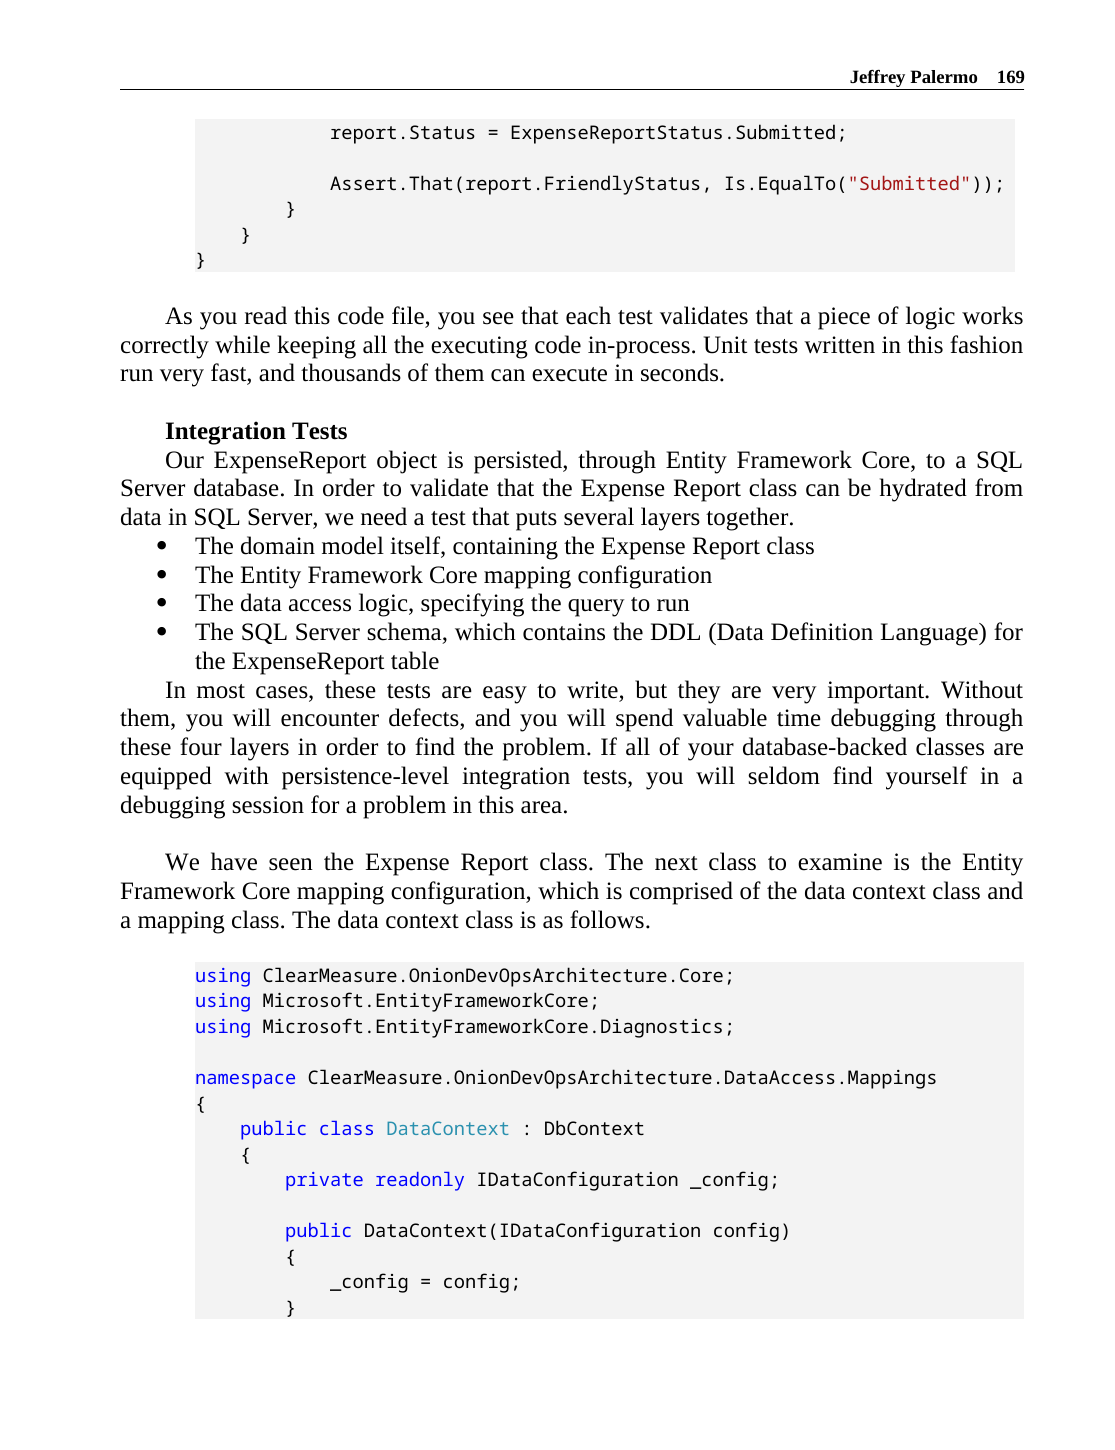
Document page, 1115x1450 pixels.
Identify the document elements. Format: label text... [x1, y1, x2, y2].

list The domain model itself, containing the Expense Report class [157, 531, 1024, 560]
text using Microsoft.EntityFrameworkCore.Diagnostics; [195, 1013, 1024, 1039]
text private readonly IDataConfiguration _config; [195, 1166, 1024, 1192]
list The SQL Server schema, which contains the DDL (Data Definition Language) for the ExpenseReport table [157, 617, 1024, 675]
text } [195, 196, 1015, 221]
text public DataContext(IDataConfiguration config) [195, 1217, 1024, 1243]
text namespace ClearMeasure.OnionDevOpsArchitecture.DataAccess.Mappings [195, 1064, 1024, 1090]
text } [195, 221, 1015, 247]
text using ClearMeasure.OnionDevOpsArchitecture.Core; [195, 962, 1024, 988]
text _config = config; [195, 1268, 1024, 1294]
text public class DataContext : DbContext [195, 1115, 1024, 1141]
text In most cases, these tests are easy to write, but they are very important. Without them, you will encounter defects, and you will spend valuable time debugging through these four layers in order to find the problem. If all of your database-backed classes are equipped with persistence-level integration tests, you will seldom find yourself in a debugging session for a problem in this area. [120, 675, 1024, 818]
text using Microsoft.EntityFrameworkCore; [195, 988, 1024, 1013]
text Our ExpenseReport object is persisted, through Entity Framework Core, to a SQL Server database. In order to validate that the Expense Report class can be hydrated from data in SQL Server, we need a test that puts several layers together. [120, 445, 1024, 531]
text As you read this code file, you see that each test validates that a piece of logic works correctly while keeping all the executing code in-process. Unit tests written in this fashion run very fast, and thousands of them can execute in seconds. [120, 301, 1024, 387]
list The Entity Framework Core mapping configuration [157, 560, 1024, 588]
text report.Status = ExpenseReportStatus.Submitted; [195, 119, 1015, 144]
list The data access logic, specifying the query to run [157, 588, 1024, 617]
text Integration Tests [120, 416, 1024, 445]
text { [195, 1141, 1024, 1166]
text } [195, 1294, 1024, 1319]
text Assert.That(report.FriendlyStatus, Is.EqualTo("Submitted")); [195, 170, 1015, 196]
text } [195, 247, 1015, 272]
text We have seen the Expense Report class. The next class to examine is the Entity Framework Core mapping configuration, which is comprised of the data context class and a mapping class. The data context class is as follows. [120, 847, 1024, 933]
text { [195, 1090, 1024, 1115]
text { [195, 1243, 1024, 1268]
